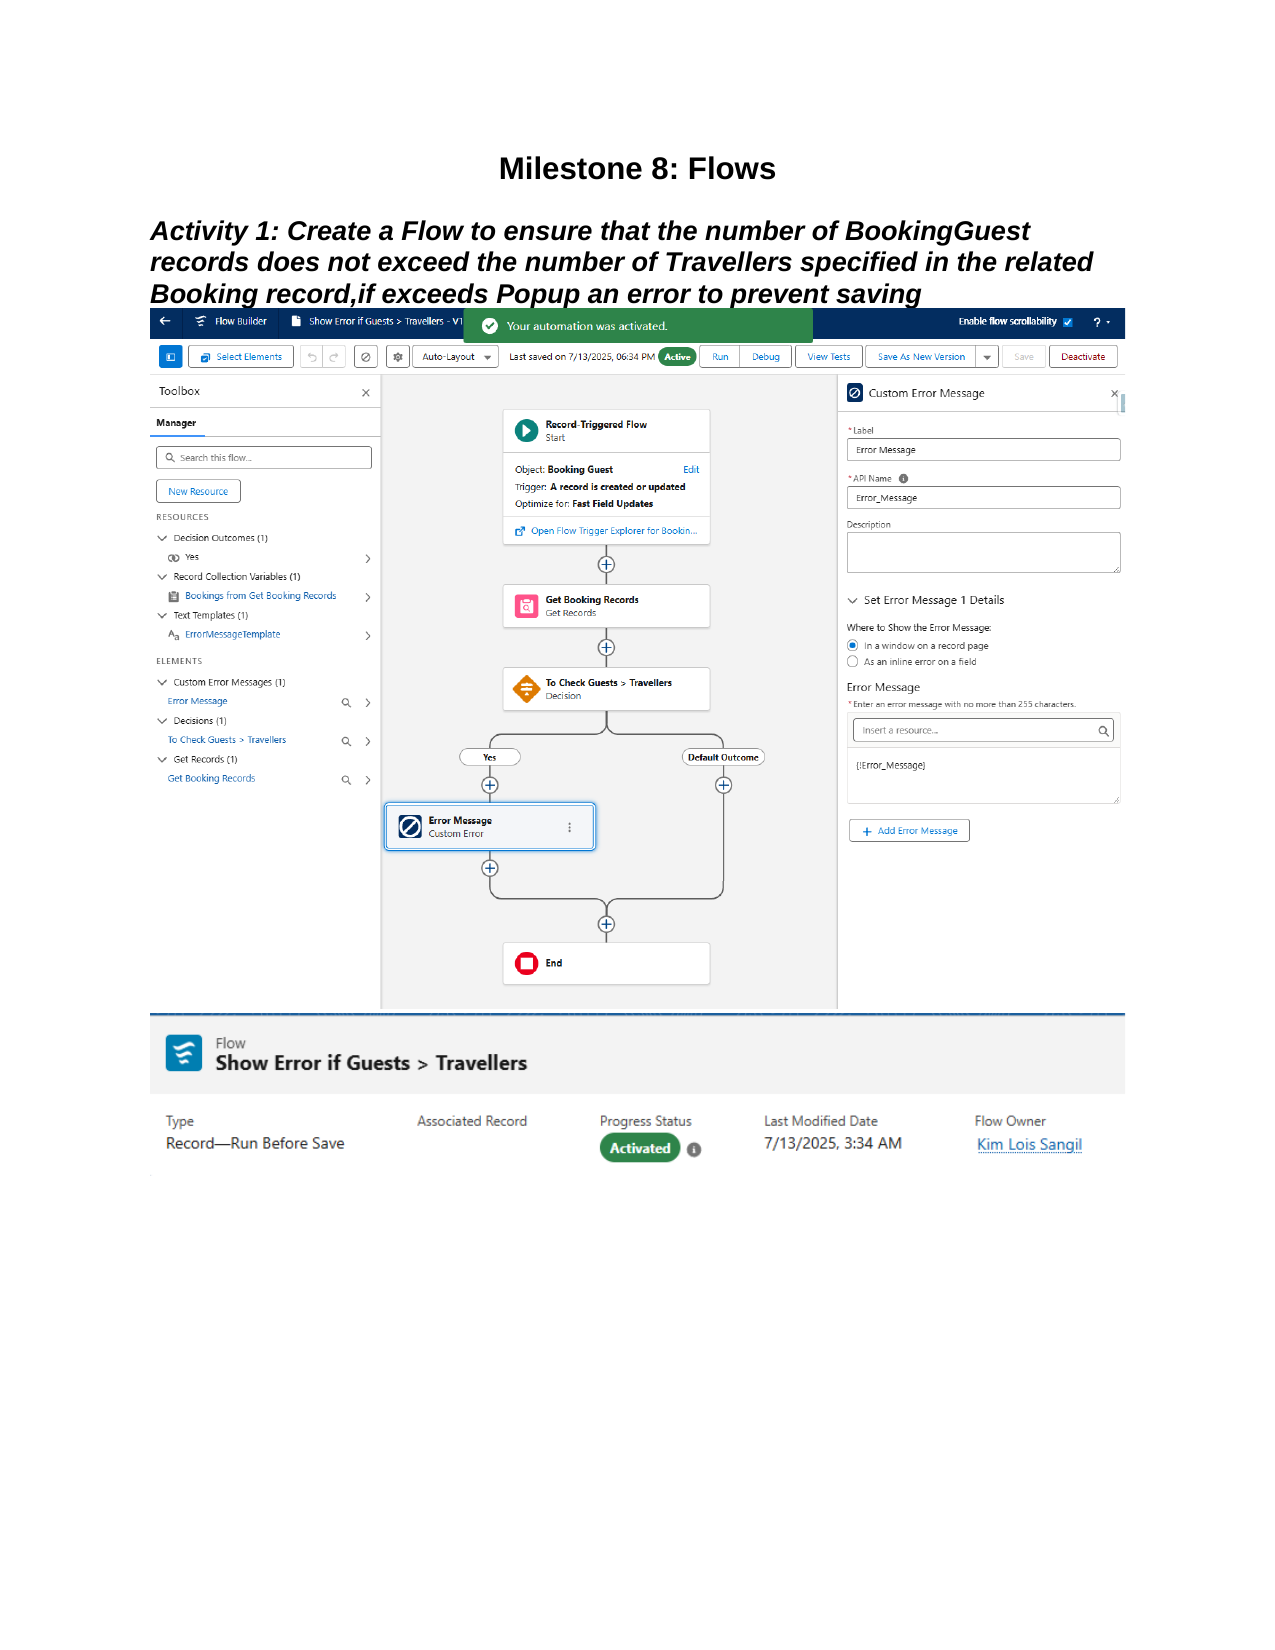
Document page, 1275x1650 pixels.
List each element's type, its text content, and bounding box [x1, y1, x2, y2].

picture [150, 308, 1125, 1009]
picture [150, 1013, 1125, 1176]
subtitle Milestone 8: Flows [150, 150, 1125, 186]
subtitle Activity 1: Create a Flow to ensure that the number of BookingGuest records does not exceed the number of Travellers specified in the related Booking record,if exceeds Popup an error to prevent saving [150, 215, 1125, 308]
